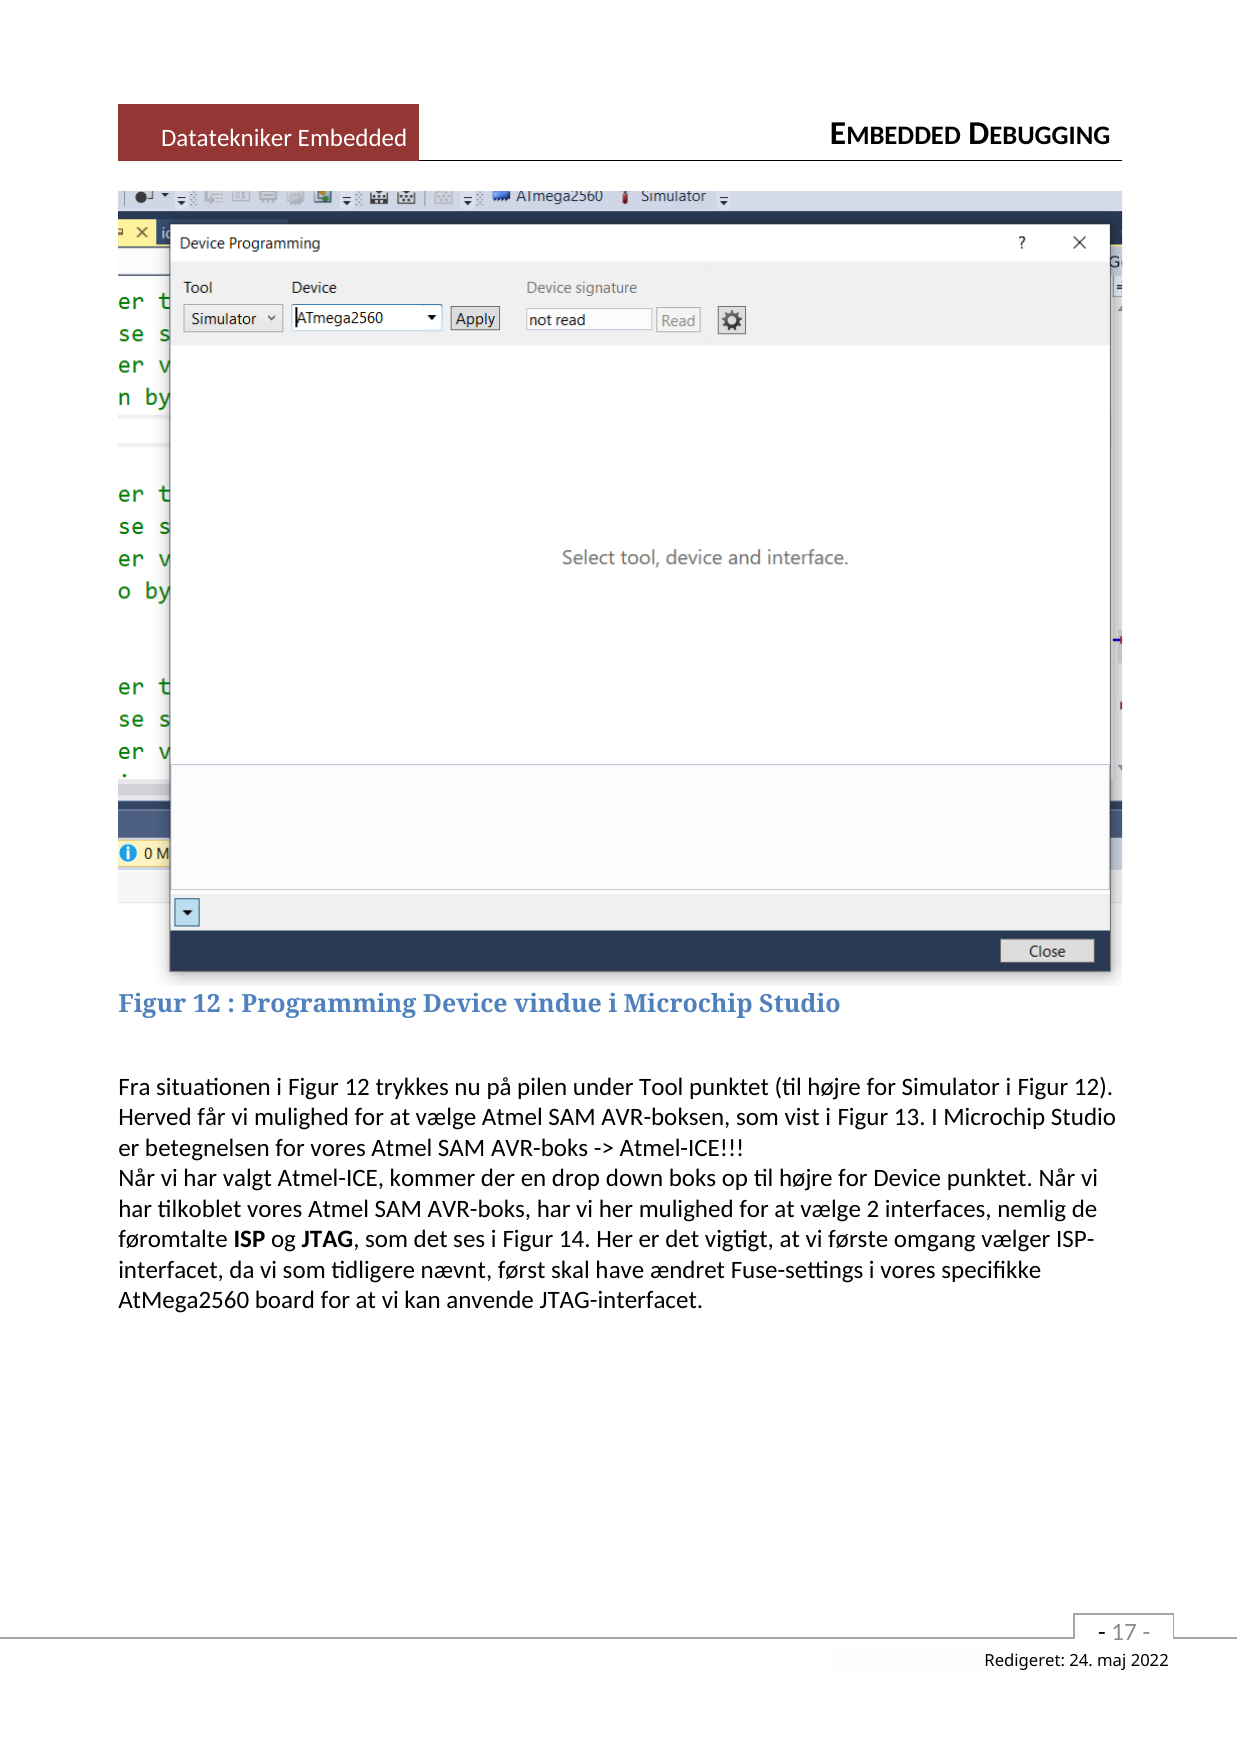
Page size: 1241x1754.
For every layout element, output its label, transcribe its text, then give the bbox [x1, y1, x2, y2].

picture [118, 191, 1123, 986]
text Når vi har valgt Atmel-ICE, kommer der en drop down boks op til højre for Device punktet. Når vi har tilkoblet vores Atmel SAM AVR-boks, har vi her mulighed for at vælge 2 interfaces, nemlig de føromtalte ISP og JTAG, som det ses i Figur 14. Her er det vigtigt, at vi første omgang vælger ISP-interfacet, da vi som tidligere nævnt, først skal have ændret Fuse-settings i vores specifikke AtMega2560 board for at vi kan anvende JTAG-interfacet. [118, 1162, 1122, 1315]
text Figur 12 : Programming Device vindue i Microchip Studio [118, 986, 1122, 1019]
text Fra situationen i Figur 12 trykkes nu på pilen under Tool punktet (til højre for Simulator i Figur 12). Herved får vi mulighed for at vælge Atmel SAM AVR-boksen, som vist i Figur 13. I Microchip Studio er betegnelsen for vores Atmel SAM AVR-boks -> Atmel-ICE!!! [118, 1071, 1122, 1162]
